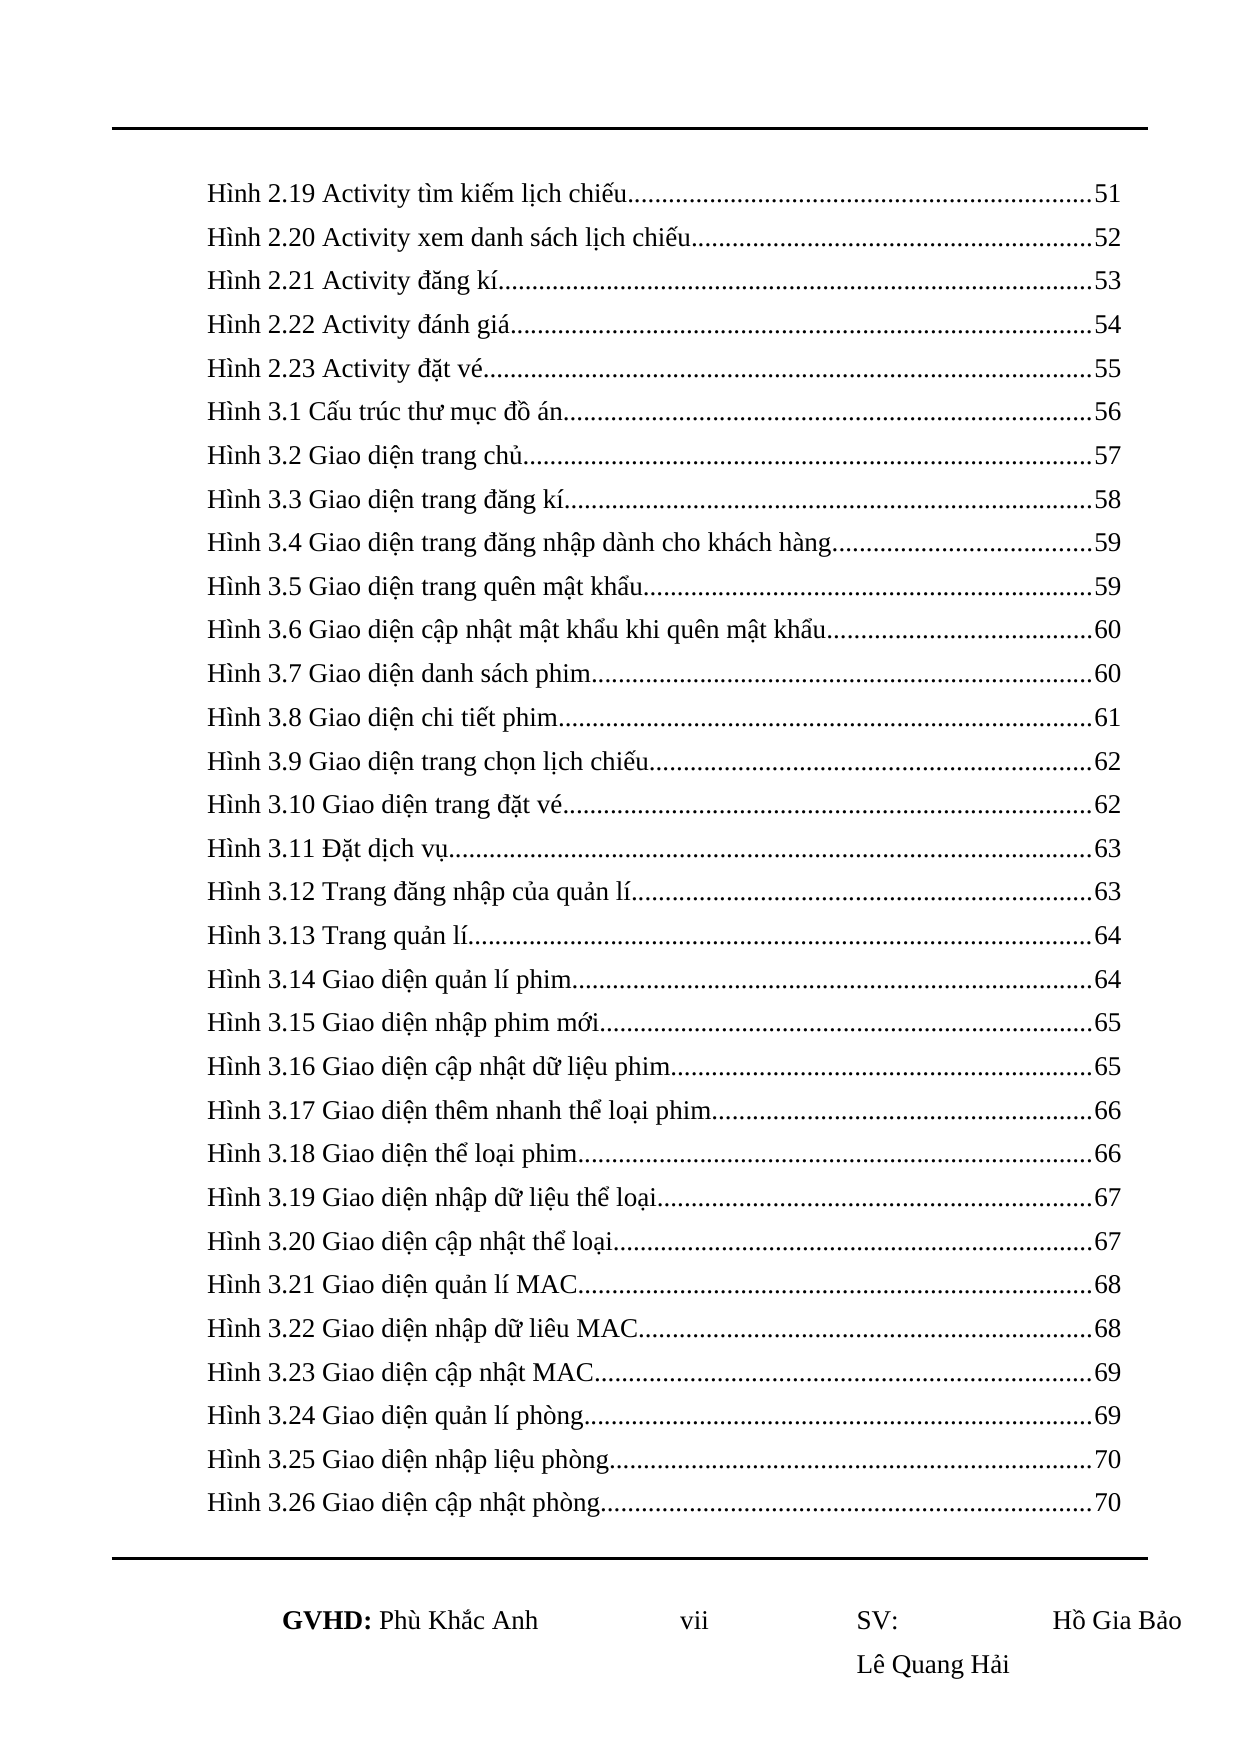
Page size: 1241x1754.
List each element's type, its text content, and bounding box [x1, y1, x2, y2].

text Hình 3.11 Đặt dịch vụ 63 [207, 832, 1122, 863]
text Hình 3.23 Giao diện cập nhật MAC 69 [207, 1356, 1122, 1387]
text Hình 3.19 Giao diện nhập dữ liệu thể loại 67 [207, 1181, 1122, 1212]
text Hình 3.14 Giao diện quản lí phim 64 [207, 963, 1122, 994]
text Hình 3.25 Giao diện nhập liệu phòng 70 [207, 1443, 1122, 1474]
text Hình 3.12 Trang đăng nhập của quản lí 63 [207, 876, 1122, 907]
text Hình 3.4 Giao diện trang đăng nhập dành cho khách hàng 59 [207, 526, 1122, 557]
text Hình 3.22 Giao diện nhập dữ liêu MAC 68 [207, 1312, 1122, 1343]
text Hình 3.1 Cấu trúc thư mục đồ án 56 [207, 395, 1122, 427]
text Hình 3.3 Giao diện trang đăng kí 58 [207, 483, 1122, 514]
text Hình 2.19 Activity tìm kiếm lịch chiếu 51 [207, 177, 1122, 208]
text Hình 3.7 Giao diện danh sách phim 60 [207, 657, 1122, 688]
text Hình 3.8 Giao diện chi tiết phim 61 [207, 701, 1122, 732]
text Hình 3.10 Giao diện trang đặt vé 62 [207, 788, 1122, 819]
text Hình 3.16 Giao diện cập nhật dữ liệu phim 65 [207, 1050, 1122, 1081]
text Hình 3.2 Giao diện trang chủ 57 [207, 439, 1122, 470]
text Hình 2.23 Activity đặt vé 55 [207, 352, 1122, 383]
text Hình 3.6 Giao diện cập nhật mật khẩu khi quên mật khẩu 60 [207, 614, 1122, 645]
text Hình 3.17 Giao diện thêm nhanh thể loại phim 66 [207, 1094, 1122, 1125]
text Hình 3.26 Giao diện cập nhật phòng 70 [207, 1487, 1122, 1518]
text Hình 3.5 Giao diện trang quên mật khẩu 59 [207, 570, 1122, 601]
text Hình 3.21 Giao diện quản lí MAC 68 [207, 1268, 1122, 1299]
text Hình 2.22 Activity đánh giá 54 [207, 308, 1122, 339]
text Hình 3.24 Giao diện quản lí phòng 69 [207, 1399, 1122, 1430]
text Hình 2.21 Activity đăng kí 53 [207, 264, 1122, 296]
text Hình 3.9 Giao diện trang chọn lịch chiếu 62 [207, 744, 1122, 776]
text Hình 3.15 Giao diện nhập phim mới 65 [207, 1006, 1122, 1038]
text Hình 3.13 Trang quản lí 64 [207, 919, 1122, 950]
text Hình 2.20 Activity xem danh sách lịch chiếu 52 [207, 221, 1122, 252]
text Hình 3.18 Giao diện thể loại phim 66 [207, 1137, 1122, 1168]
text Hình 3.20 Giao diện cập nhật thể loại 67 [207, 1225, 1122, 1256]
